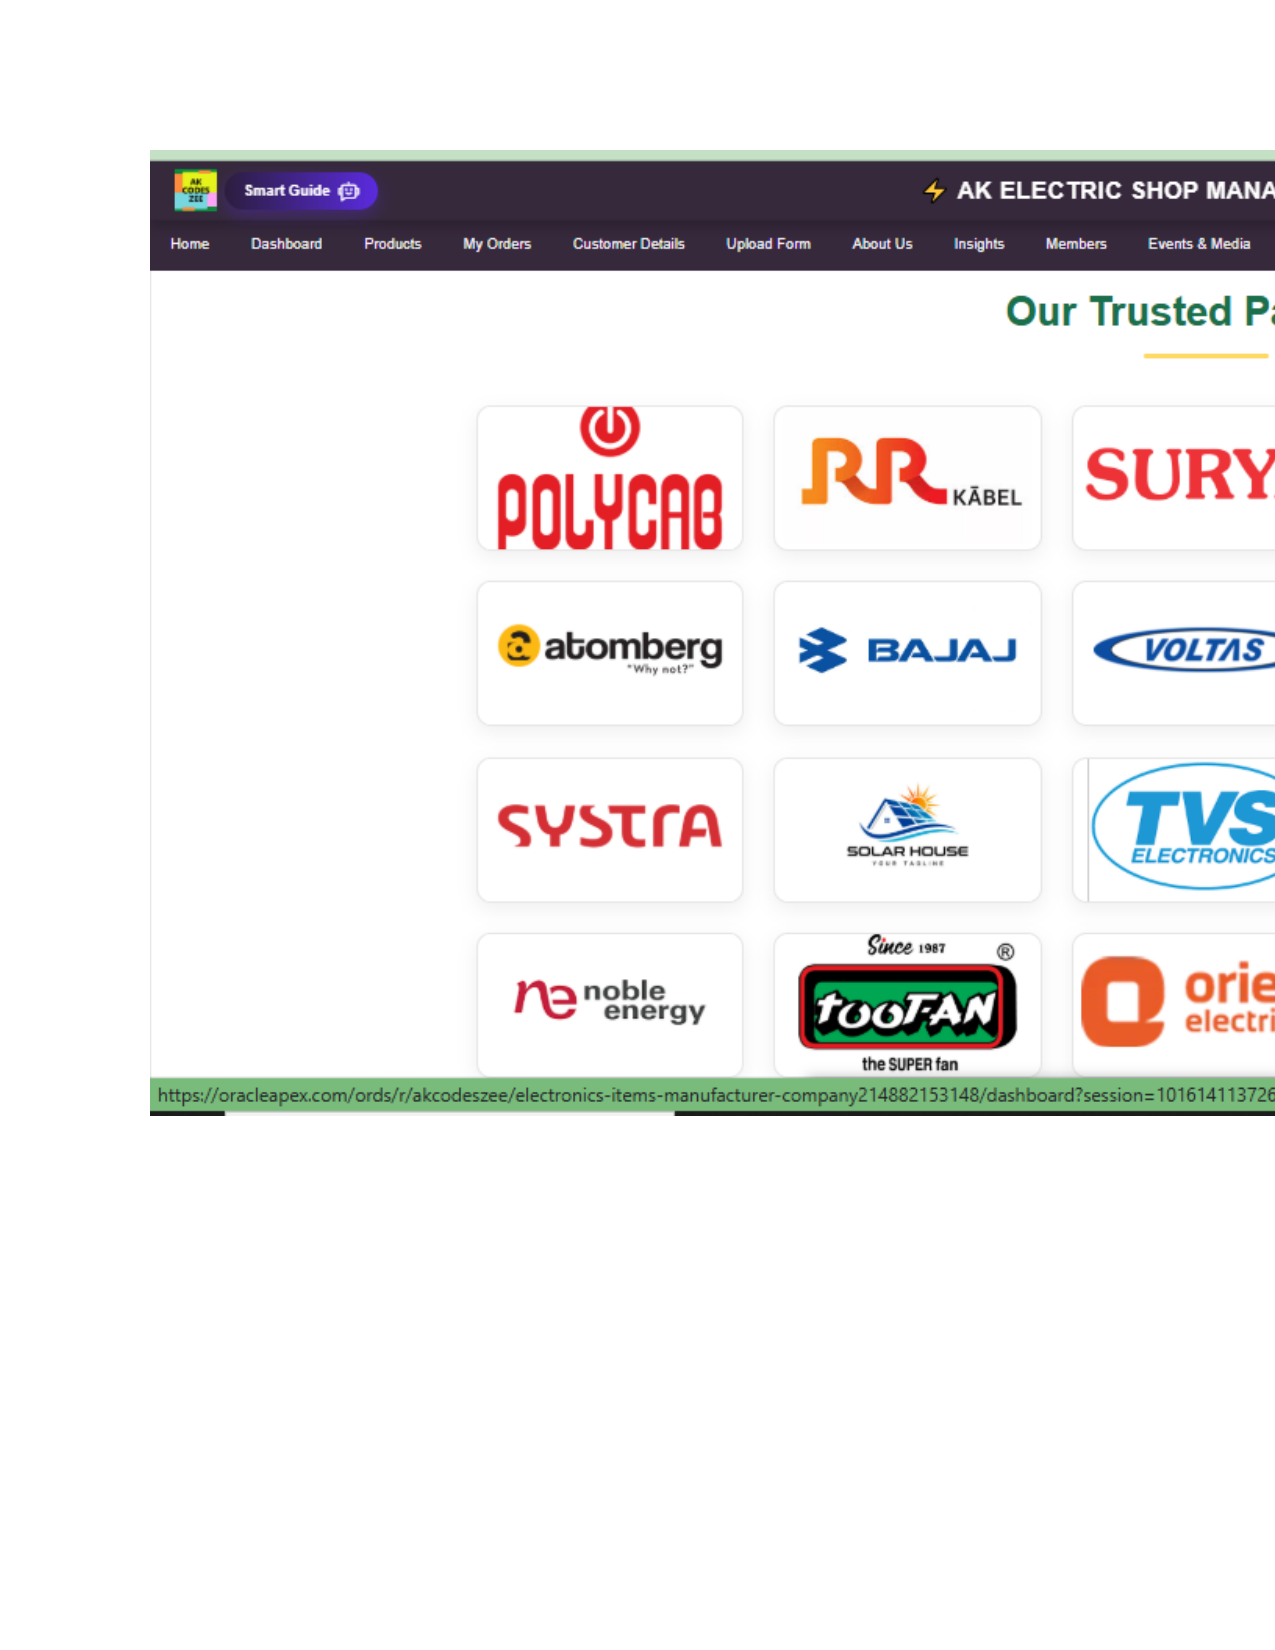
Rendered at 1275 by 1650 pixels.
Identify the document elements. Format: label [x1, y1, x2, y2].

picture [150, 150, 1275, 1116]
